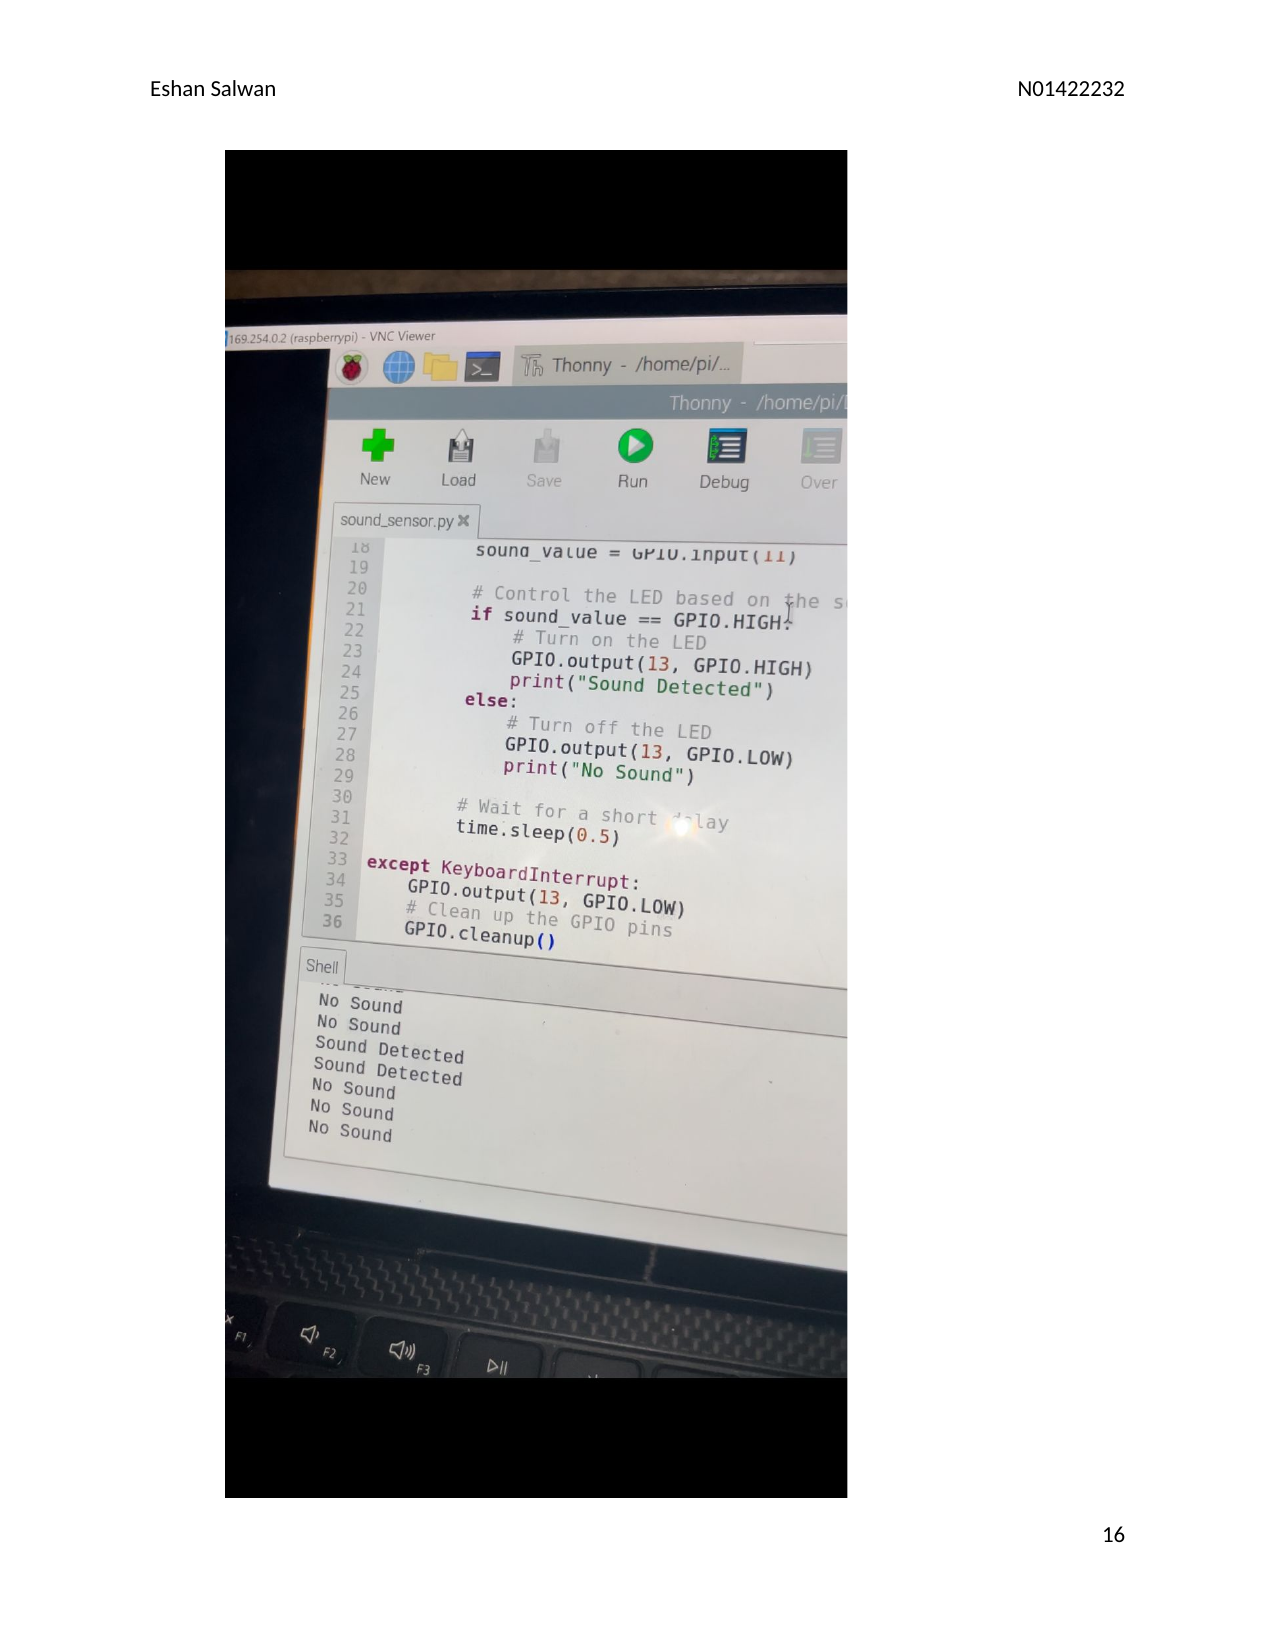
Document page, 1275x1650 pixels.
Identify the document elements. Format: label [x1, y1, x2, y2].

picture [225, 150, 848, 1498]
